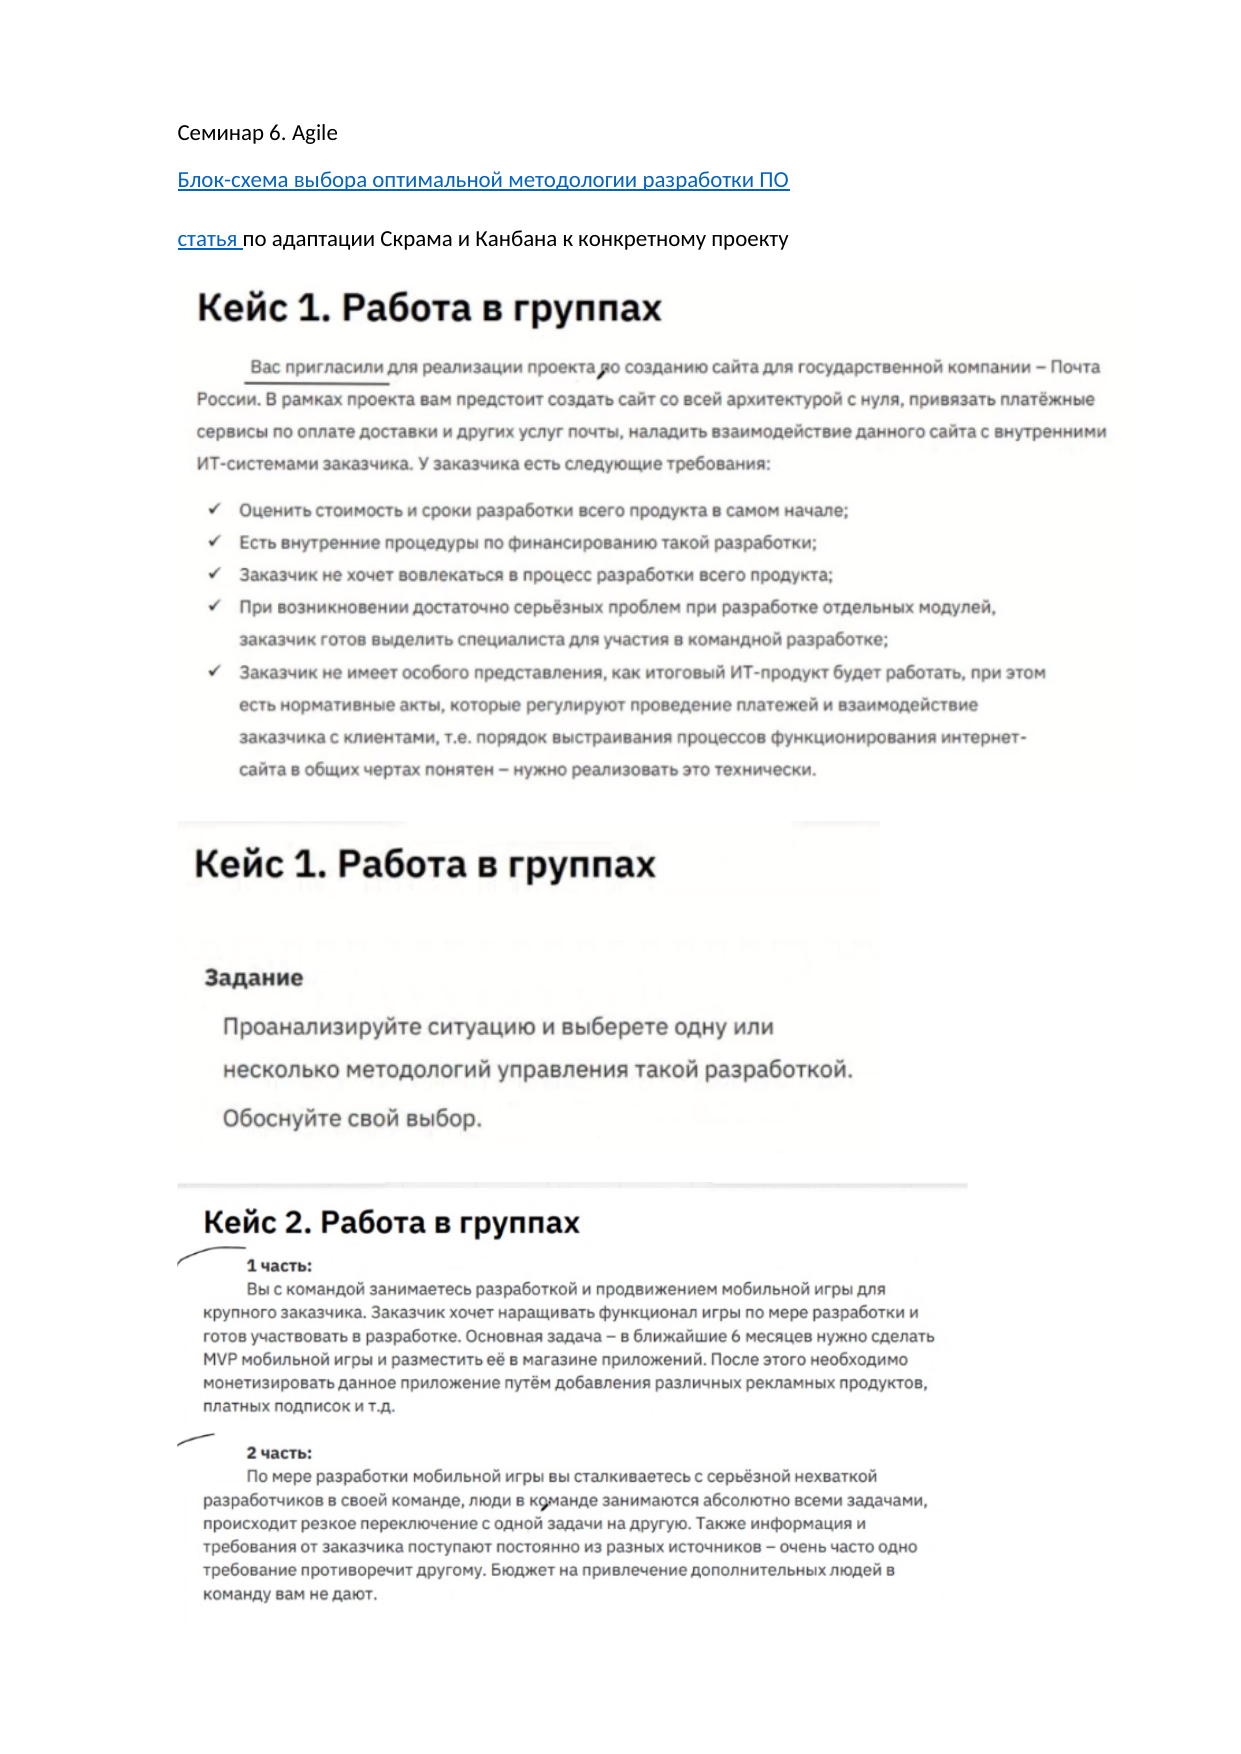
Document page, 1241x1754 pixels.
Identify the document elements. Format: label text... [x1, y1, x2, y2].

text Семинар 6. Agile [177, 118, 1152, 146]
picture [177, 821, 881, 1154]
text статья по адаптации Скрама и Канбана к конкретному проекту [177, 224, 1152, 252]
picture [177, 281, 1138, 793]
picture [177, 1182, 968, 1630]
text Блок-схема выбора оптимальной методологии разработки ПО [177, 165, 1152, 193]
